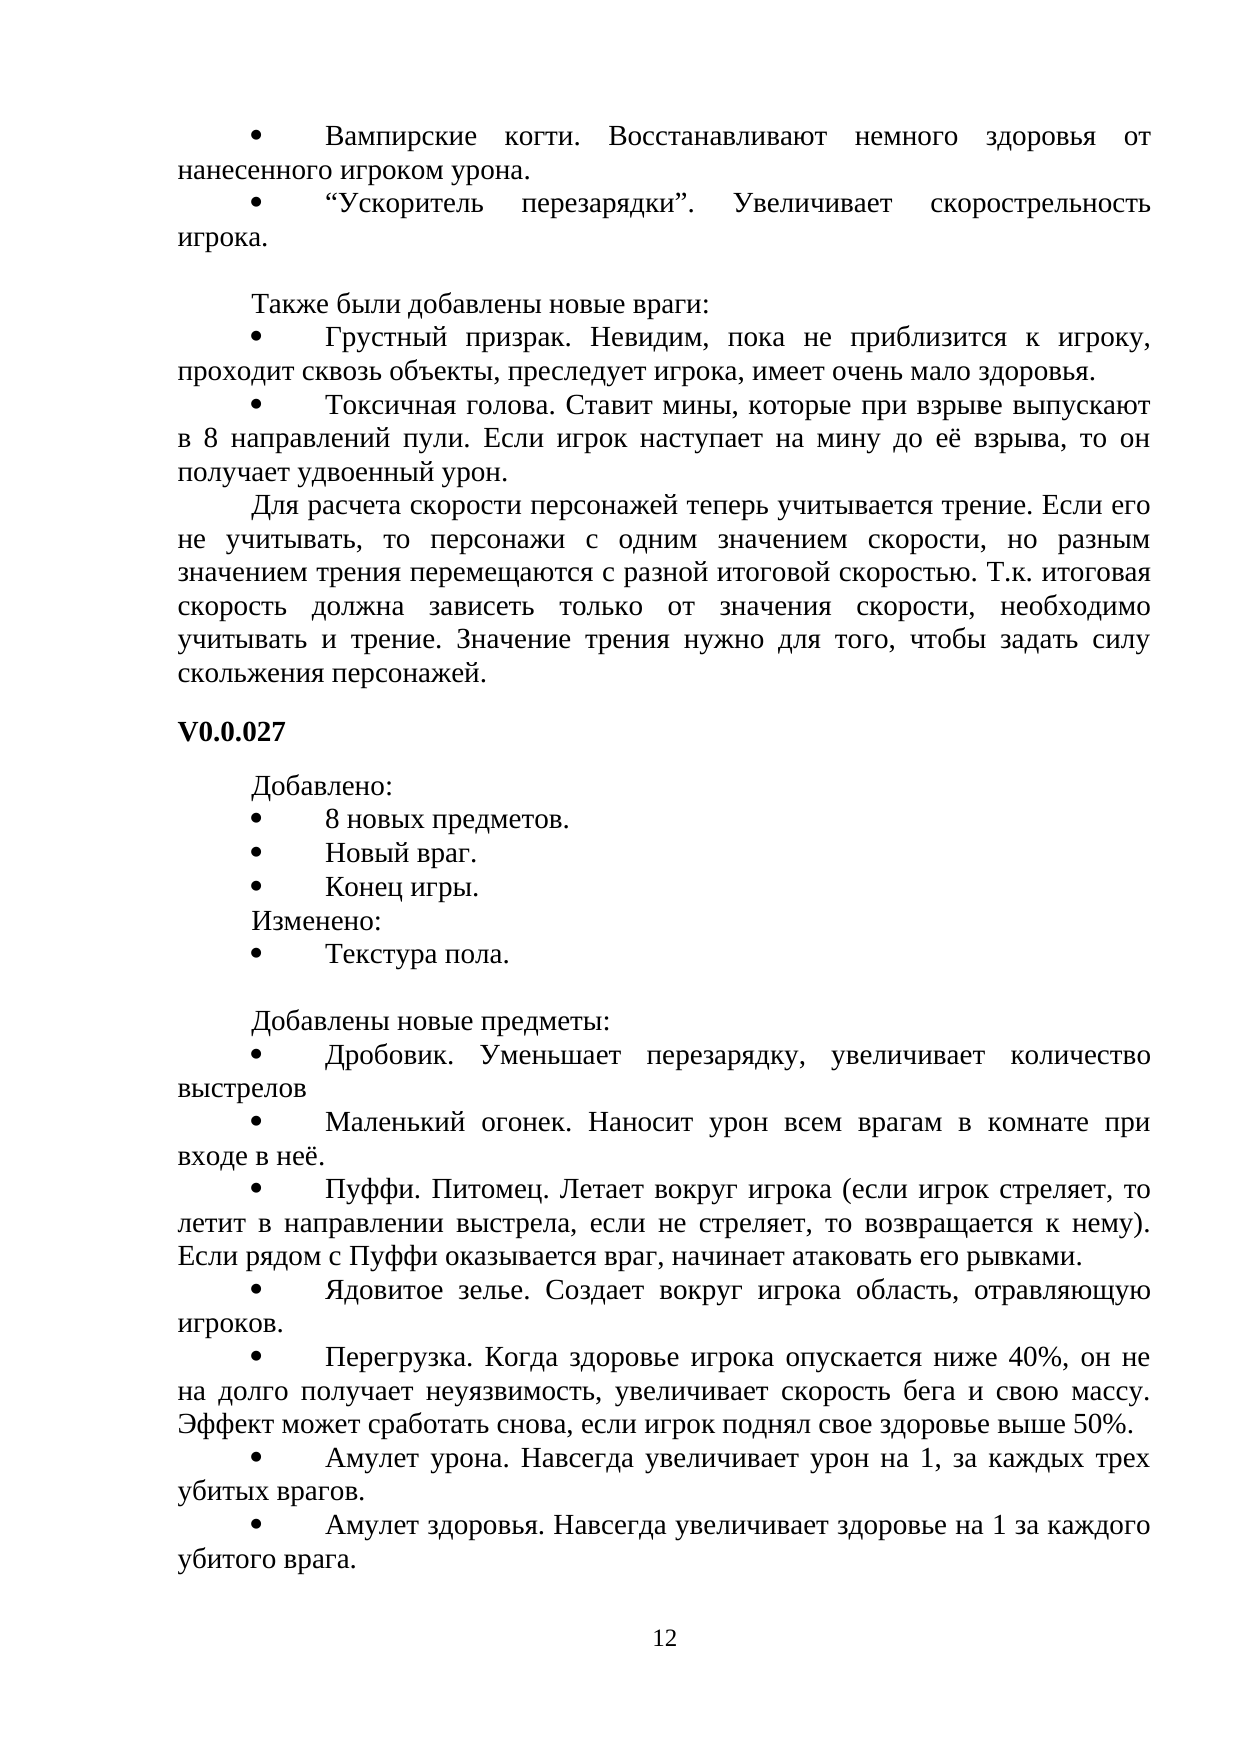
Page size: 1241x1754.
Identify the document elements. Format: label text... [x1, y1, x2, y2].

text Грустный призрак. Невидим, пока не приблизится к игроку, проходит сквозь объекты, преследует игрока, имеет очень мало здоровья. [177, 319, 1152, 387]
text Амулет урона. Навсегда увеличивает урон на 1, за каждых трех убитых врагов. [177, 1440, 1152, 1507]
text Для расчета скорости персонажей теперь учитывается трение. Если его не учитывать, то персонажи с одним значением скорости, но разным значением трения перемещаются с разной итоговой скоростью. Т.к. итоговая скорость должна зависеть только от значения скорости, необходимо учитывать и трение. Значение трения нужно для того, чтобы задать силу скольжения персонажей. [177, 487, 1152, 689]
text Также были добавлены новые враги: [177, 286, 1152, 319]
text “Ускоритель перезарядки”. Увеличивает скорострельность игрока. [177, 185, 1152, 252]
text Вампирские когти. Восстанавливают немного здоровья от нанесенного игроком урона. [177, 118, 1152, 185]
text Текстура пола. [177, 936, 1152, 970]
text Токсичная голова. Ставит мины, которые при взрыве выпускают в 8 направлений пули. Если игрок наступает на мину до её взрыва, то он получает удвоенный урон. [177, 387, 1152, 487]
text Ядовитое зелье. Создает вокруг игрока область, отравляющую игроков. [177, 1272, 1152, 1339]
text Конец игры. [177, 869, 1152, 903]
text Перегрузка. Когда здоровье игрока опускается ниже 40%, он не на долго получает неуязвимость, увеличивает скорость бега и свою массу. Эффект может сработать снова, если игрок поднял свое здоровье выше 50%. [177, 1339, 1152, 1440]
list Добавлены новые предметы: [251, 1003, 1152, 1037]
text Маленький огонек. Наносит урон всем врагам в комнате при входе в неё. [177, 1104, 1152, 1171]
text Амулет здоровья. Навсегда увеличивает здоровье на 1 за каждого убитого врага. [177, 1507, 1152, 1574]
list Изменено: [251, 903, 1152, 936]
text 8 новых предметов. [177, 802, 1152, 835]
text V0.0.027 [177, 714, 1152, 747]
text Дробовик. Уменьшает перезарядку, увеличивает количество выстрелов [177, 1037, 1152, 1104]
text Новый враг. [177, 835, 1152, 869]
text Добавлено: [177, 768, 1152, 802]
text Пуффи. Питомец. Летает вокруг игрока (если игрок стреляет, то летит в направлении выстрела, если не стреляет, то возвращается к нему). Если рядом с Пуффи оказывается враг, начинает атаковать его рывками. [177, 1171, 1152, 1272]
